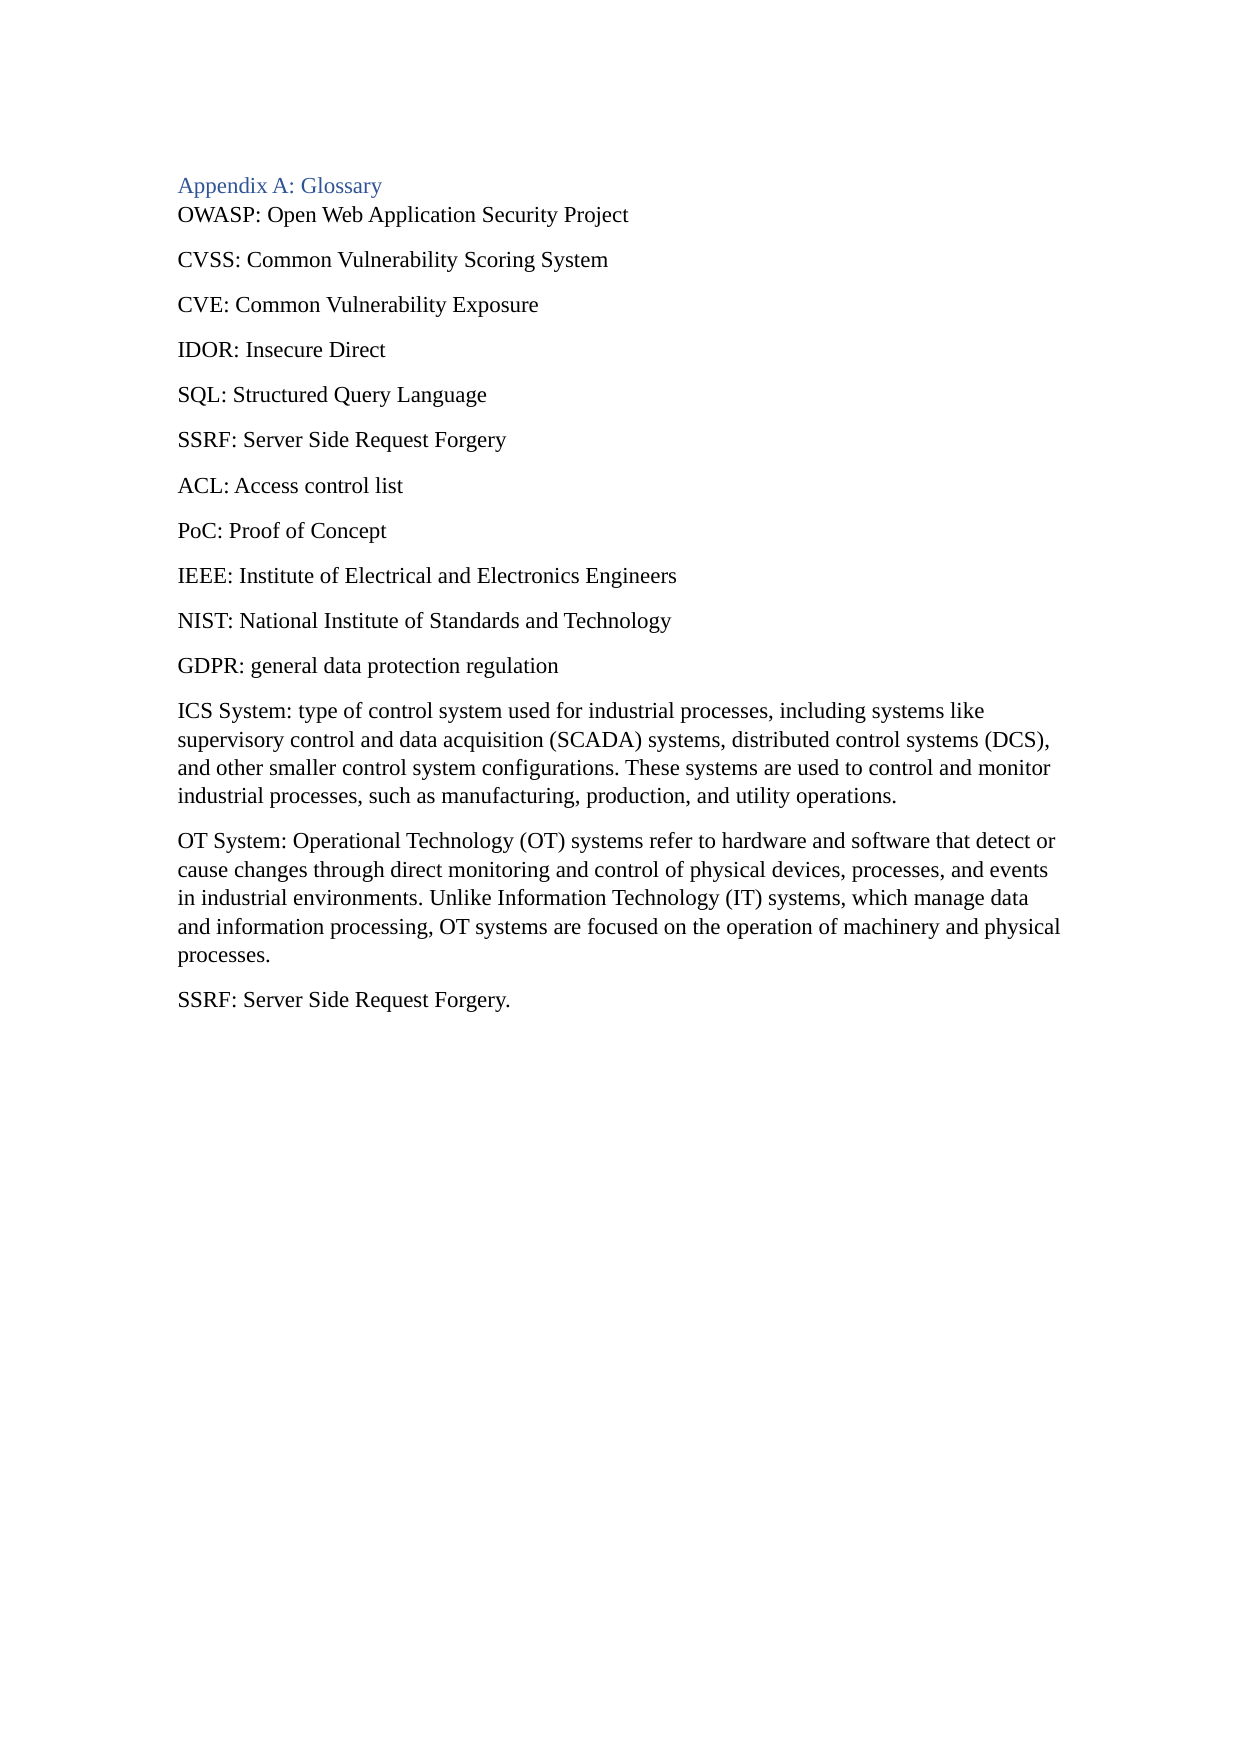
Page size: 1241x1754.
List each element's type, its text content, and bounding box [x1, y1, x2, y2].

text ICS System: type of control system used for industrial processes, including systems like supervisory control and data acquisition (SCADA) systems, distributed control systems (DCS), and other smaller control system configurations. These systems are used to control and monitor industrial processes, such as manufacturing, production, and utility operations. [177, 697, 1063, 809]
text NIST: National Institute of Standards and Technology [177, 607, 1063, 633]
text GDPR: general data protection regulation [177, 652, 1063, 678]
text PoC: Proof of Concept [177, 517, 1063, 543]
text SQL: Structured Query Language [177, 381, 1063, 408]
text CVSS: Common Vulnerability Scoring System [177, 246, 1063, 272]
text IDOR: Insecure Direct [177, 336, 1063, 363]
subtitle Appendix A: Glossary [177, 173, 1063, 199]
text OWASP: Open Web Application Security Project [177, 201, 1063, 227]
text OT System: Operational Technology (OT) systems refer to hardware and software that detect or cause changes through direct monitoring and control of physical devices, processes, and events in industrial environments. Unlike Information Technology (IT) systems, which manage data and information processing, OT systems are focused on the operation of machinery and physical processes. [177, 828, 1063, 968]
text IEEE: Institute of Electrical and Electronics Engineers [177, 562, 1063, 588]
text ACL: Access control list [177, 472, 1063, 498]
text SSRF: Server Side Request Forgery. [177, 986, 1063, 1013]
text SSRF: Server Side Request Forgery [177, 427, 1063, 453]
text CVE: Common Vulnerability Exposure [177, 291, 1063, 318]
